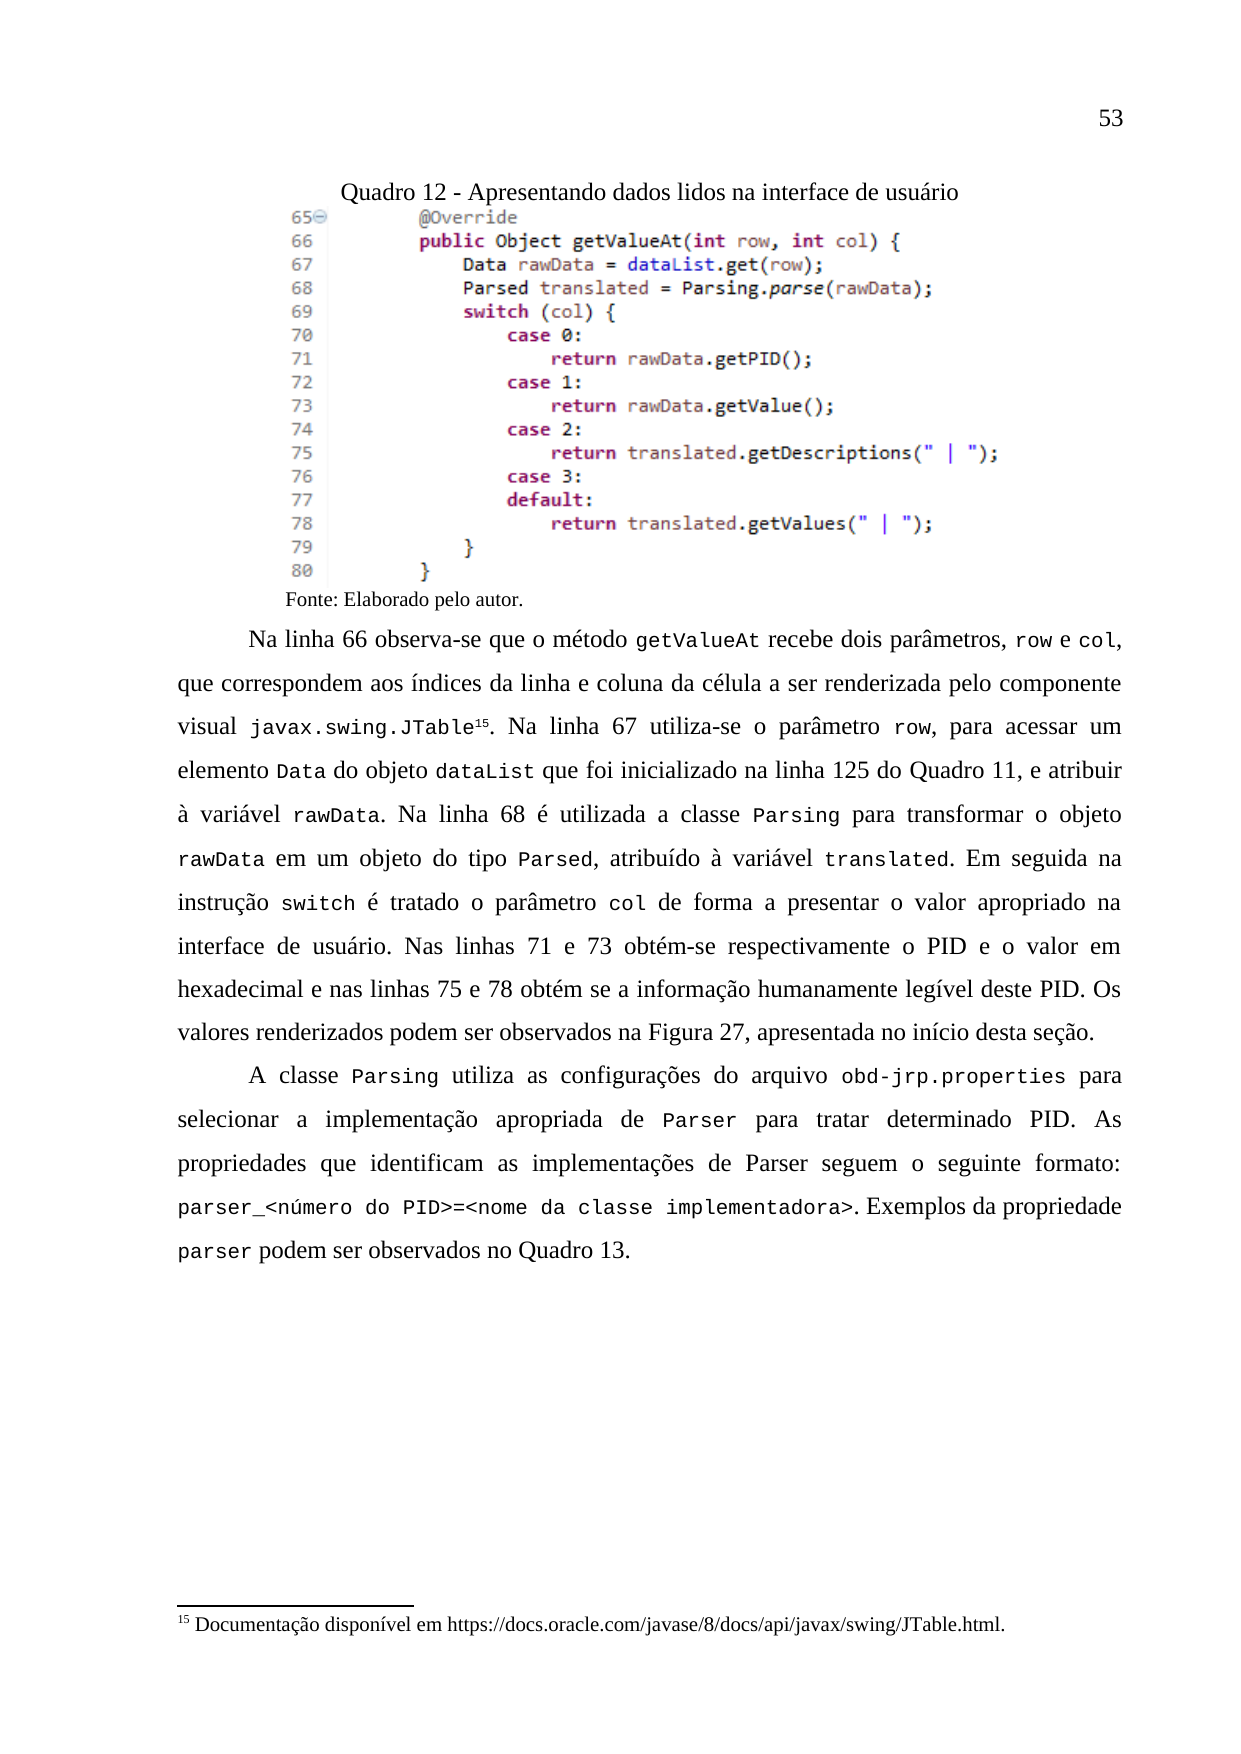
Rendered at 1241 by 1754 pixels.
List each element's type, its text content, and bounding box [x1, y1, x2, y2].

text Fonte: Elaborado pelo autor. [177, 587, 1122, 611]
picture [285, 206, 1014, 588]
text Quadro 12 - Apresentando dados lidos na interface de usuário [177, 177, 1122, 206]
text Na linha 66 observa-se que o método getValueAt recebe dois parâmetros, row e col, que correspondem aos índices da linha e coluna da célula a ser renderizada pelo componente visual javax.swing.JTable. Na linha 67 utiliza-se o parâmetro row, para acessar um elemento Data do objeto dataList que foi inicializado na linha 125 do Quadro 11, e atribuir à variável rawData. Na linha 68 é utilizada a classe Parsing para transformar o objeto rawData em um objeto do tipo Parsed, atribuído à variável translated. Em seguida na instrução switch é tratado o parâmetro col de forma a presentar o valor apropriado na interface de usuário. Nas linhas 71 e 73 obtém-se respectivamente o PID e o valor em hexadecimal e nas linhas 75 e 78 obtém se a informação humanamente legível deste PID. Os valores renderizados podem ser observados na Figura 27, apresentada no início desta seção. [177, 624, 1122, 1046]
text A classe Parsing utiliza as configurações do arquivo obd-jrp.properties para selecionar a implementação apropriada de Parser para tratar determinado PID. As propriedades que identificam as implementações de Parser seguem o seguinte formato: parser_<número do PID>=<nome da classe implementadora>. Exemplos da propriedade parser podem ser observados no Quadro 13. [177, 1060, 1122, 1265]
